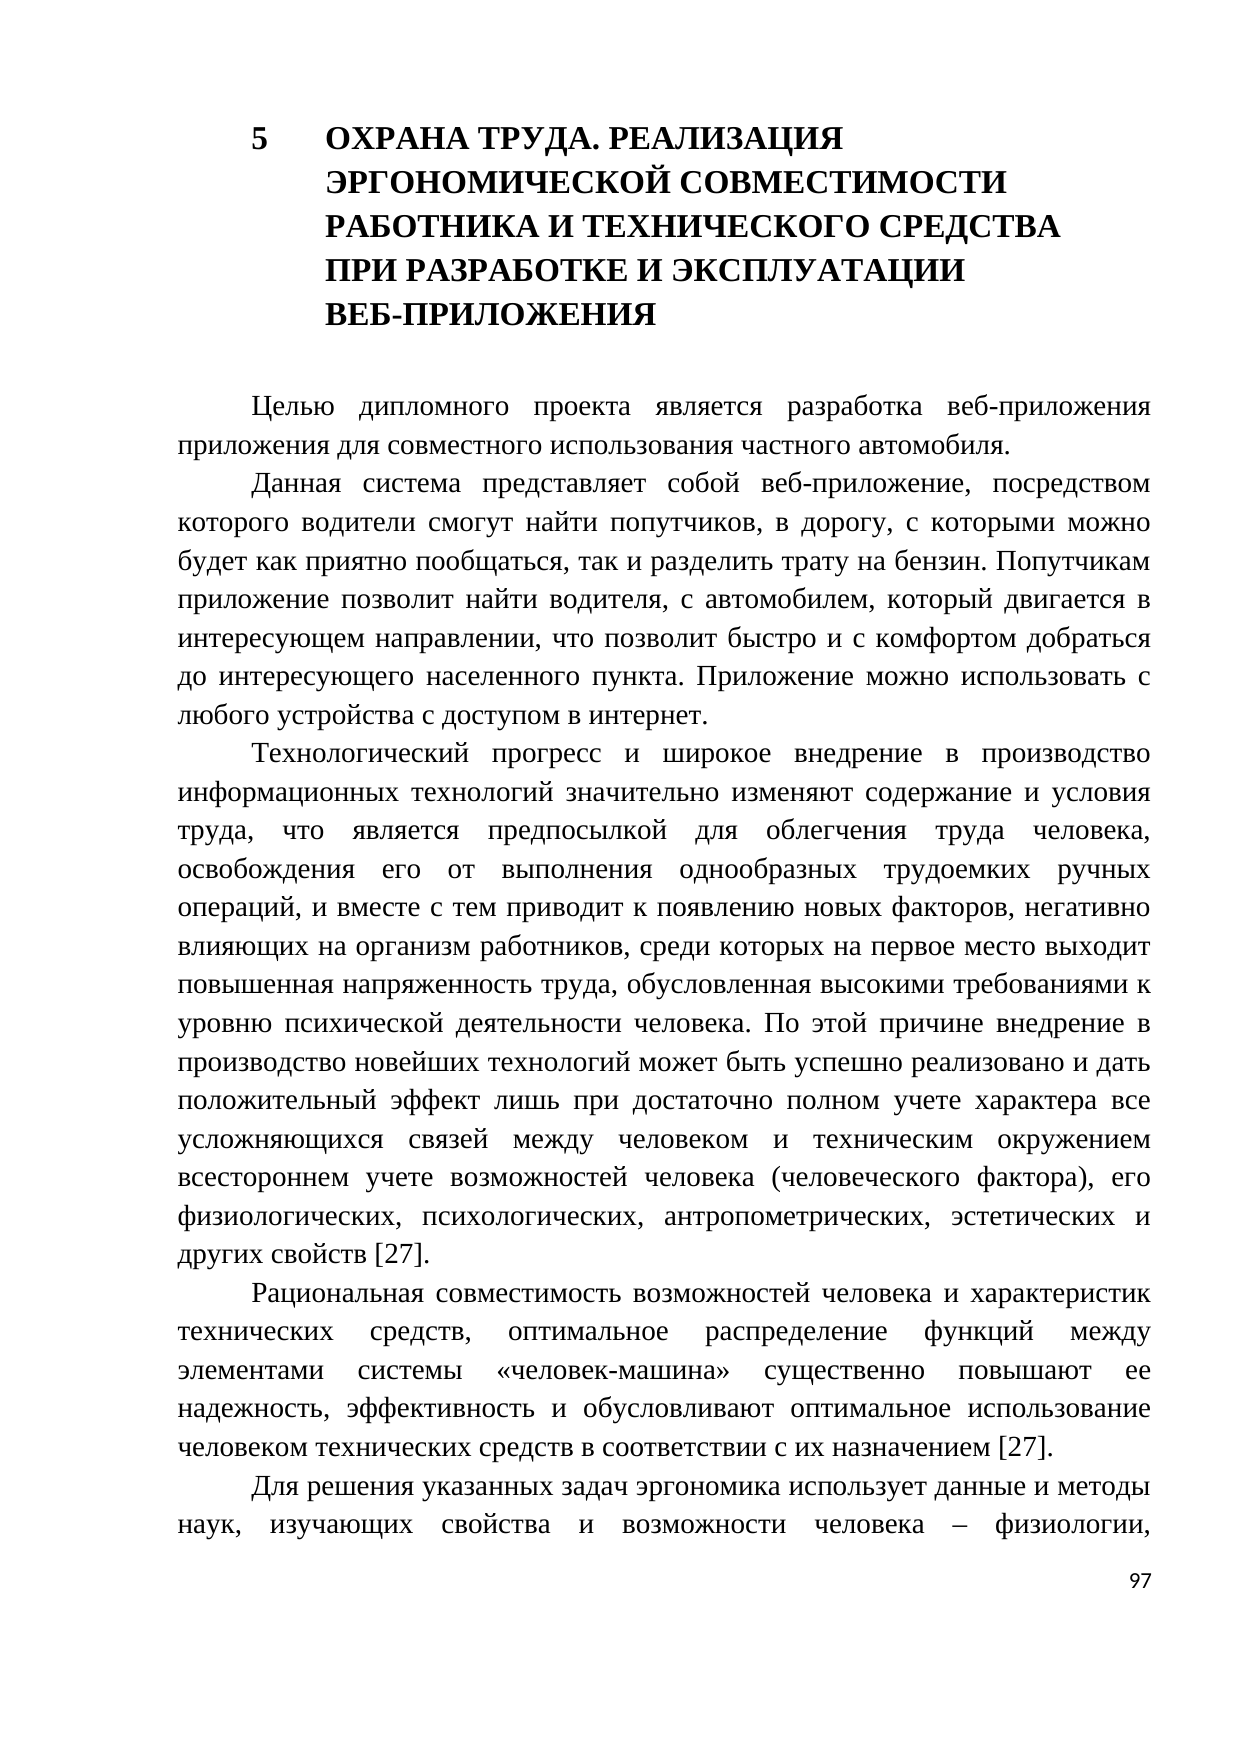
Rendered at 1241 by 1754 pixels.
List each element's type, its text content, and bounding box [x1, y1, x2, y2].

text Технологический прогресс и широкое внедрение в производство информационных технологий значительно изменяют содержание и условия труда, что является предпосылкой для облегчения труда человека, освобождения его от выполнения однообразных трудоемких ручных операций, и вместе с тем приводит к появлению новых факторов, негативно влияющих на организм работников, среди которых на первое место выходит повышенная напряженность труда, обусловленная высокими требованиями к уровню психической деятельности человека. По этой причине внедрение в производство новейших технологий может быть успешно реализовано и дать положительный эффект лишь при достаточно полном учете характера все усложняющихся связей между человеком и техническим окружением всестороннем учете возможностей человека (человеческого фактора), его физиологических, психологических, антропометрических, эстетических и других свойств [27]. [177, 735, 1152, 1270]
text Рациональная совместимость возможностей человека и характеристик технических средств, оптимальное распределение функций между элементами системы «человек-машина» существенно повышают ее надежность, эффективность и обусловливают оптимальное использование человеком технических средств в соответствии с их назначением [27]. [177, 1275, 1152, 1463]
subtitle 5 ОХРАНА ТРУДА. РЕАЛИЗАЦИЯ ЭРГОНОМИЧЕСКОЙ СОВМЕСТИМОСТИ РАБОТНИКА И ТЕХНИЧЕСКОГО СРЕДСТВА ПРИ РАЗРАБОТКЕ И ЭКСПЛУАТАЦИИ ВЕБ-ПРИЛОЖЕНИЯ [251, 118, 1152, 333]
text Данная система представляет собой веб-приложение, посредством которого водители смогут найти попутчиков, в дорогу, с которыми можно будет как приятно пообщаться, так и разделить трату на бензин. Попутчикам приложение позволит найти водителя, с автомобилем, который двигается в интересующем направлении, что позволит быстро и с комфортом добраться до интересующего населенного пункта. Приложение можно использовать с любого устройства с доступом в интернет. [177, 466, 1152, 730]
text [177, 1468, 1152, 1540]
text Целью дипломного проекта является разработка веб-приложения приложения для совместного использования частного автомобиля. [177, 388, 1152, 461]
